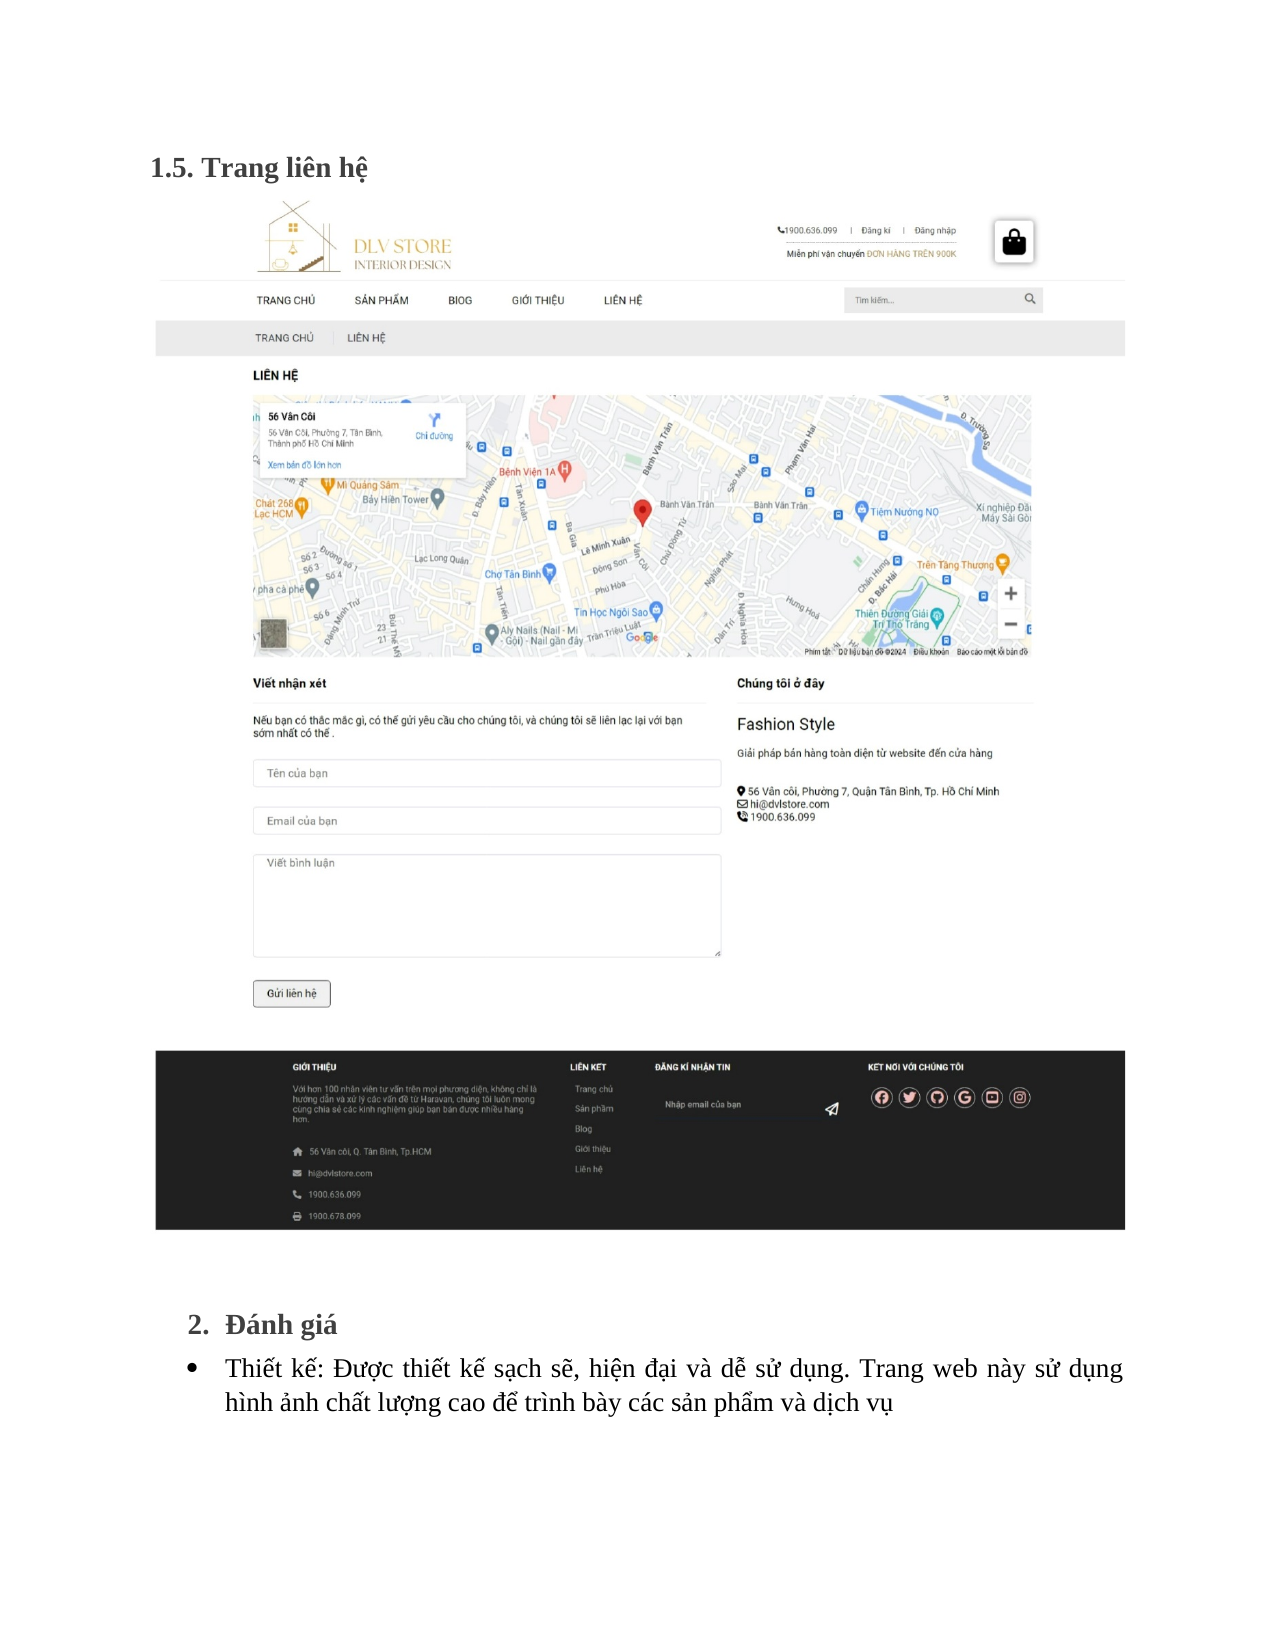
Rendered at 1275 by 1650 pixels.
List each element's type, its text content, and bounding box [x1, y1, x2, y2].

subtitle Đánh giá [187, 1307, 1125, 1340]
picture [150, 195, 1125, 1234]
list Thiết kế: Được thiết kế sạch sẽ, hiện đại và dễ sử dụng. Trang web này sử dụng hình ảnh chất lượng cao để trình bày các sản phẩm và dịch vụ [187, 1352, 1125, 1417]
subtitle 1.5. Trang liên hệ [150, 150, 1125, 183]
